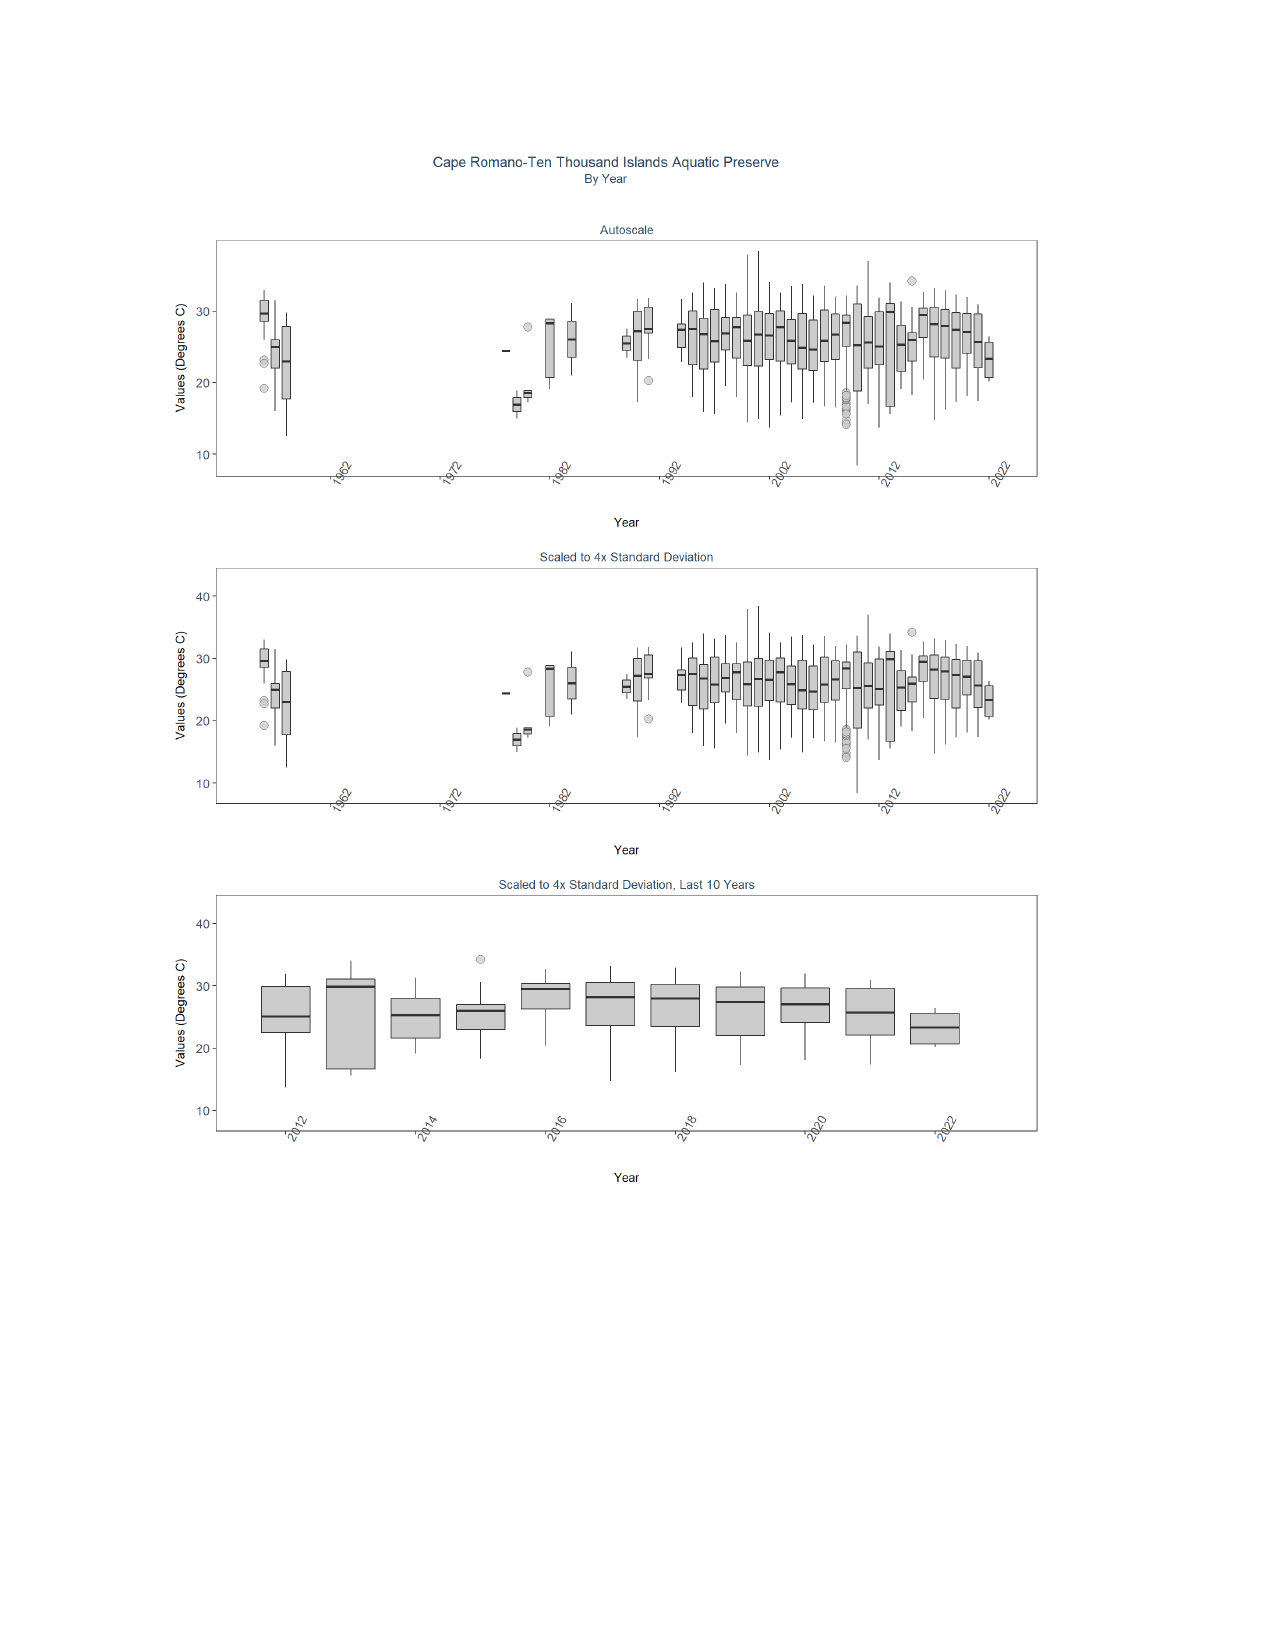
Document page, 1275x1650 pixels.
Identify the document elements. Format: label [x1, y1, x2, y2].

picture [168, 150, 1044, 1200]
